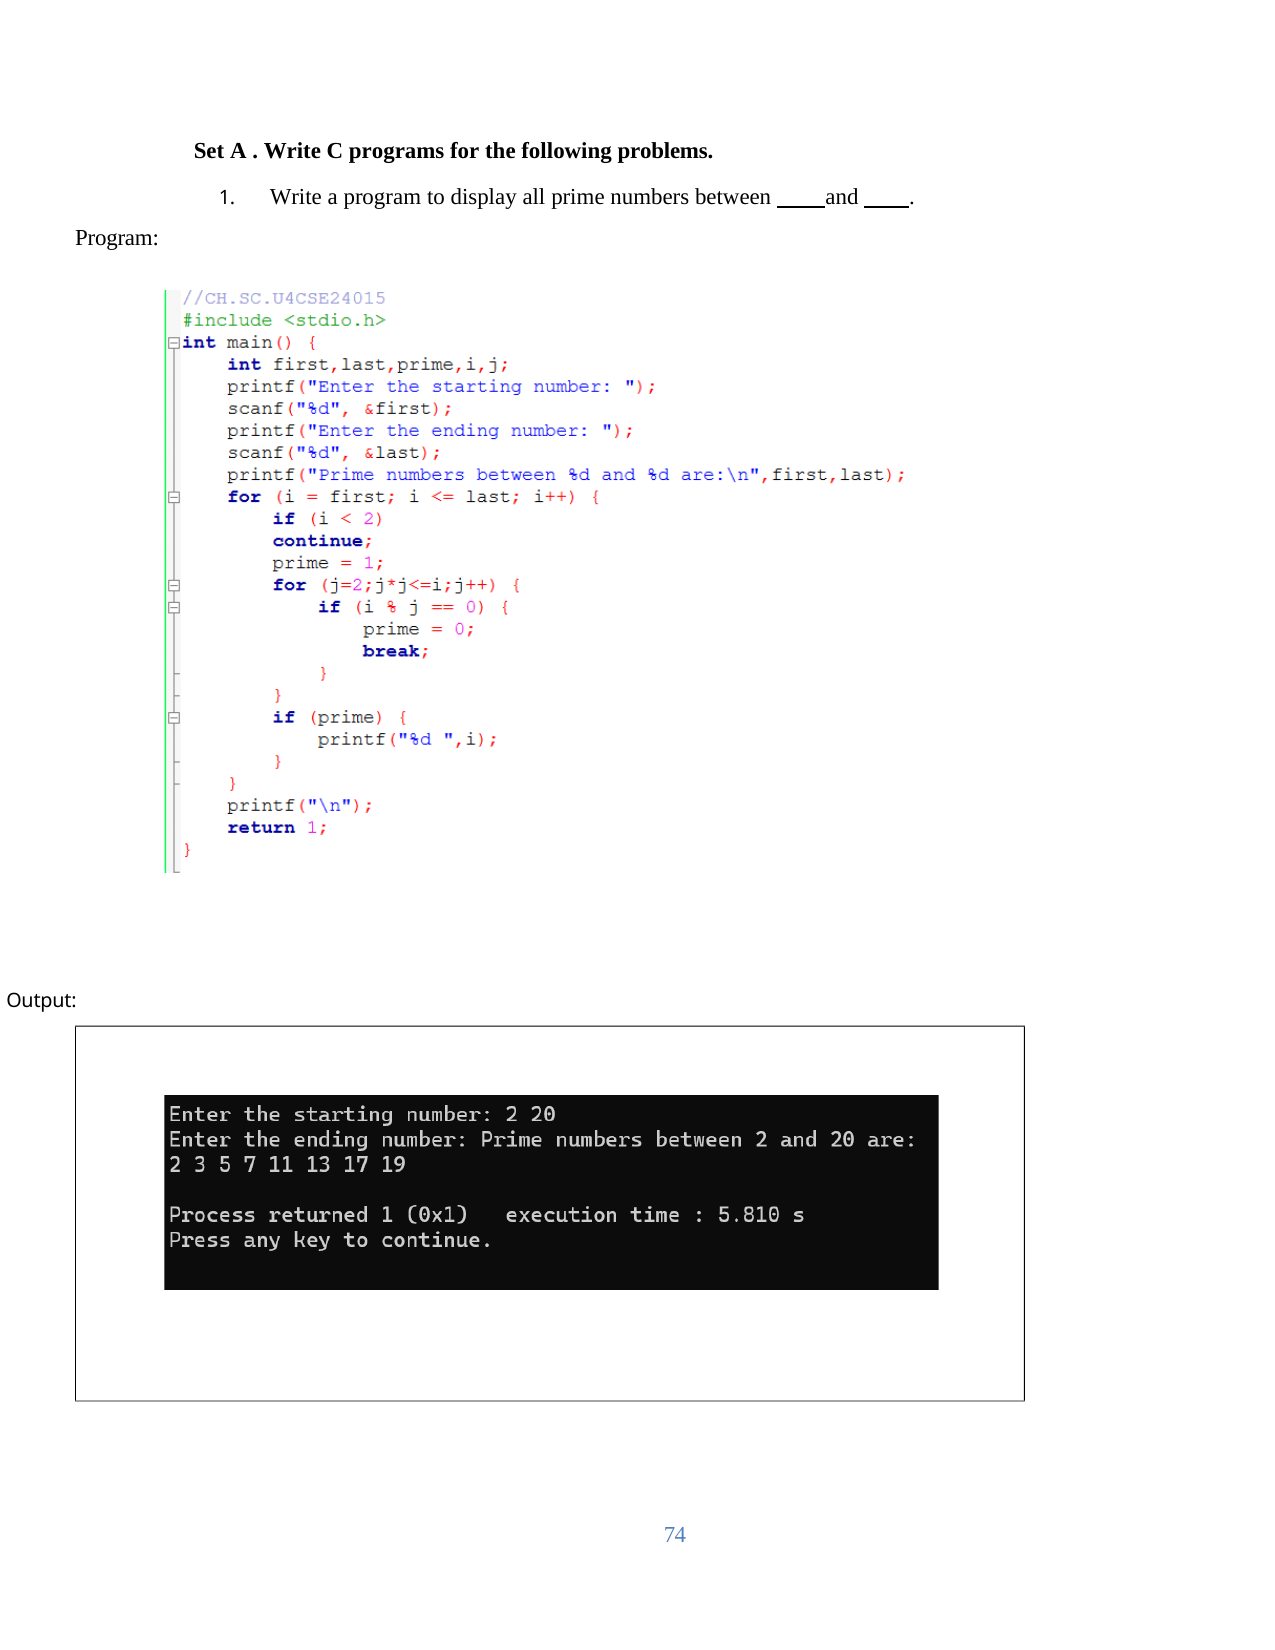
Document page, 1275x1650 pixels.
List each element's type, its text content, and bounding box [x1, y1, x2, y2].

text Program: [75, 224, 160, 250]
subtitle Set A . Write C programs for the following problems. [193, 137, 1275, 164]
list Write a program to display all prime numbers between and . [218, 183, 1275, 211]
picture [163, 1095, 938, 1289]
text Output: [6, 987, 1275, 1013]
picture [163, 290, 903, 872]
